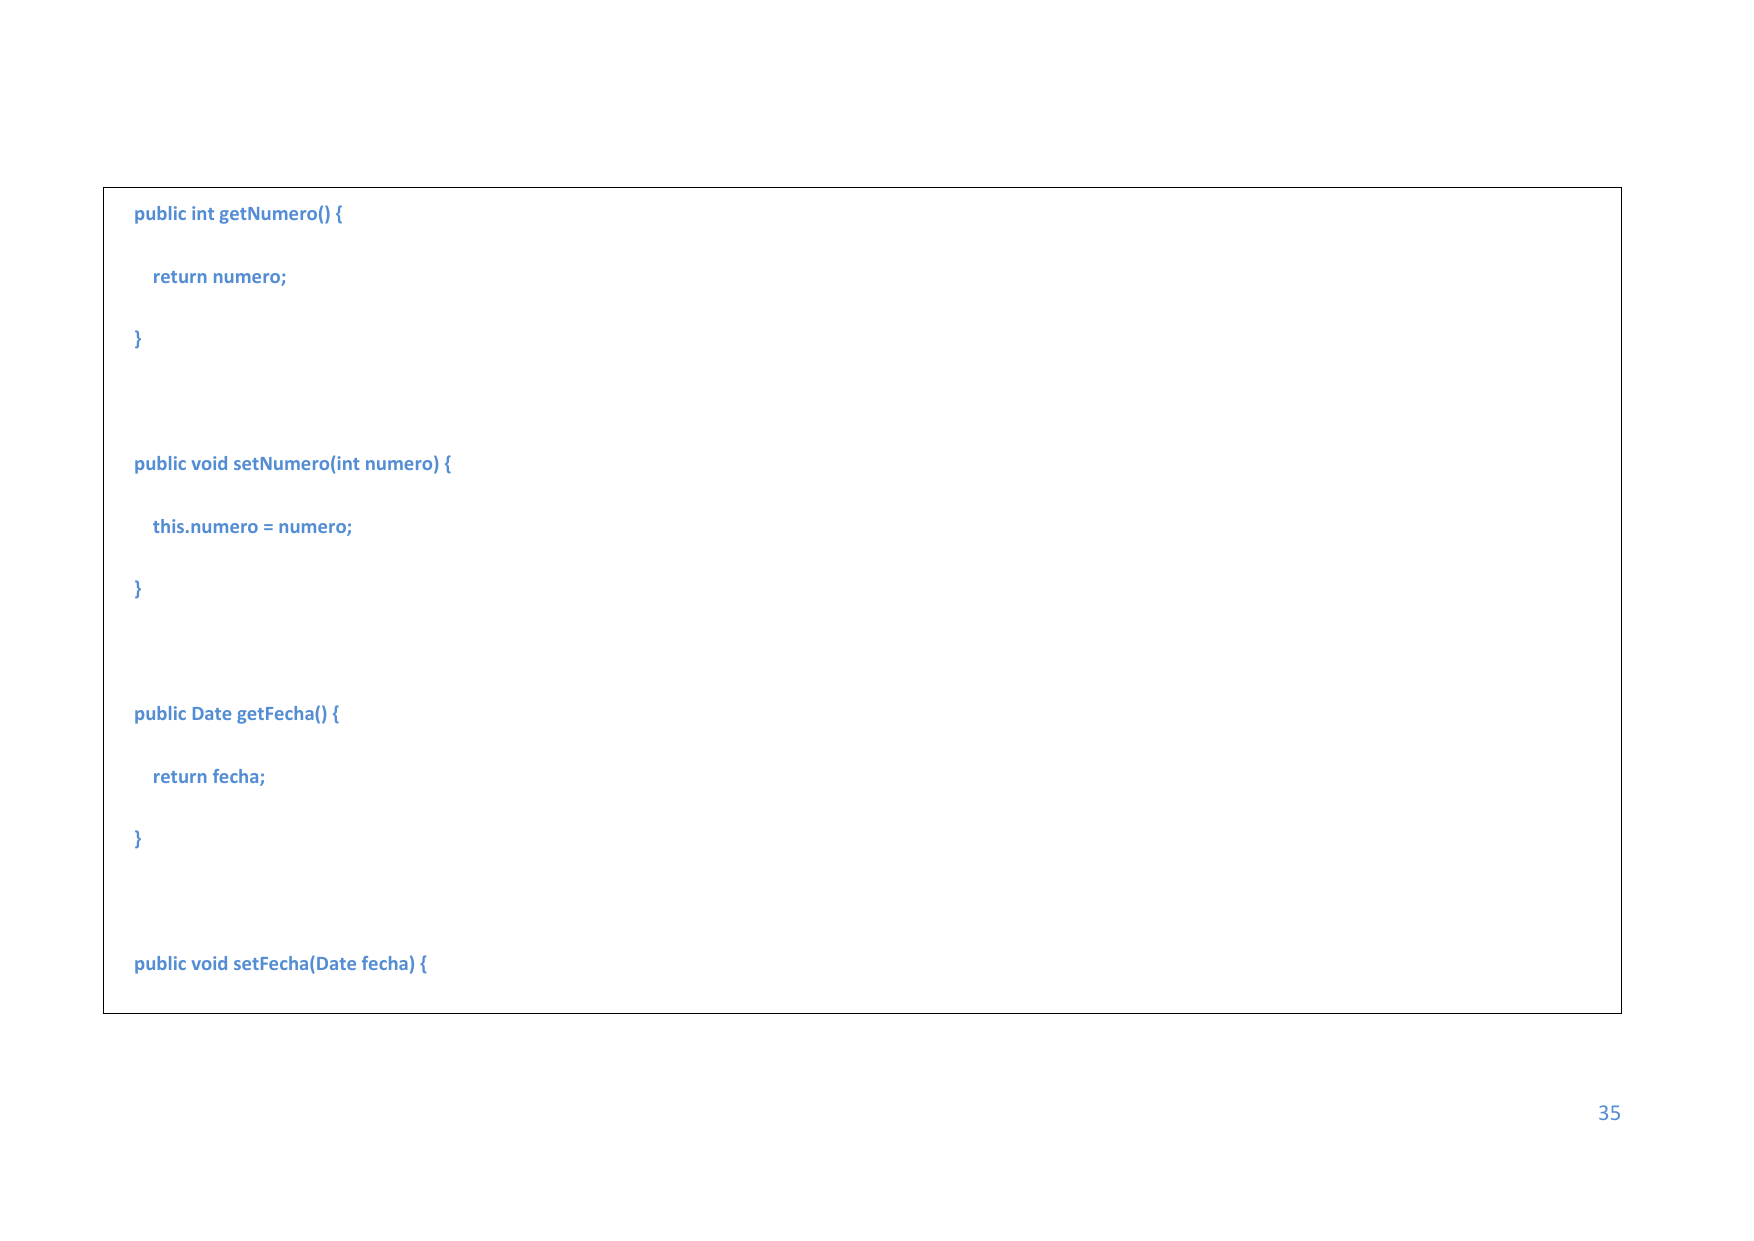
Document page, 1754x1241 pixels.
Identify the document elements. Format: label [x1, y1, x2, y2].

table_header [104, 188, 1621, 1013]
